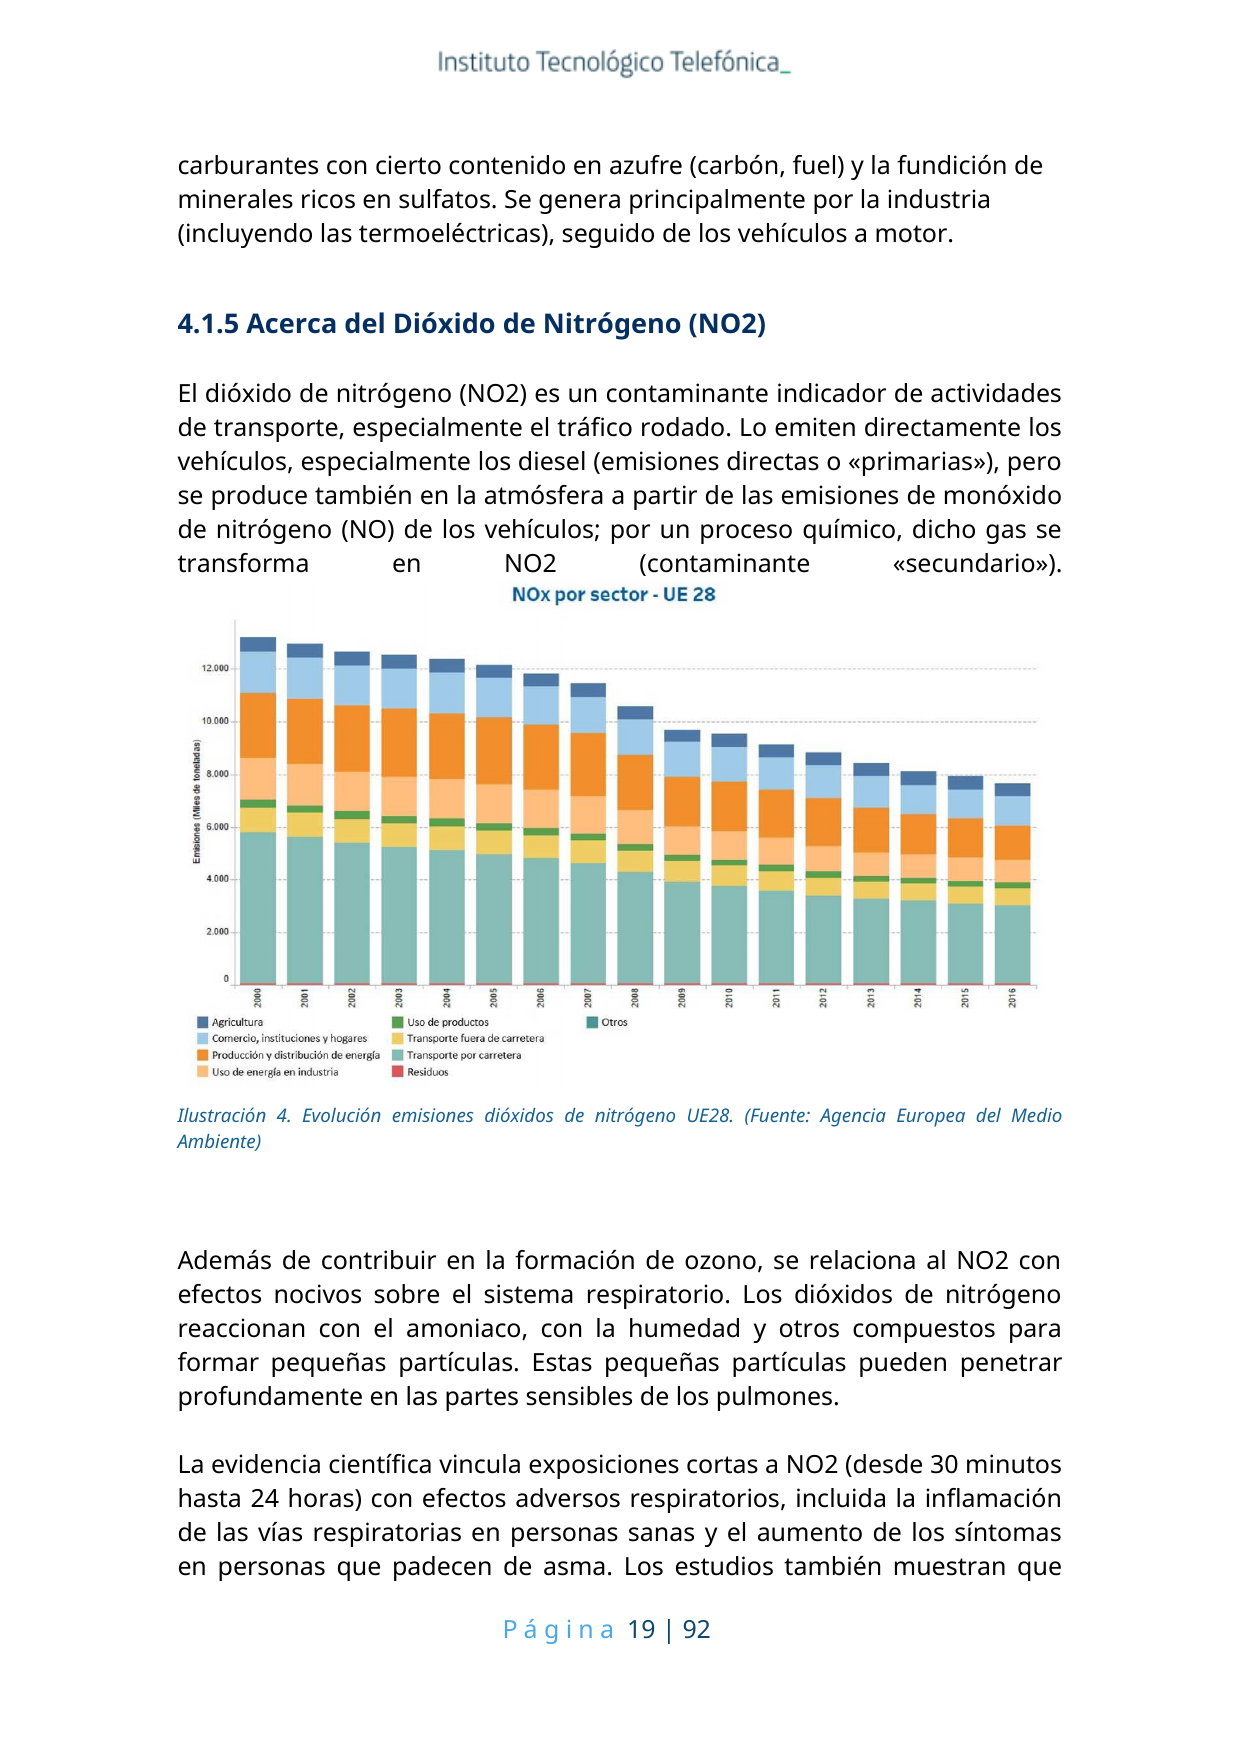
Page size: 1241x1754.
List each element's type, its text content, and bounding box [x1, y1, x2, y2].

subtitle 4.1.5 Acerca del Dióxido de Nitrógeno (NO2) [177, 305, 1063, 342]
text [177, 1447, 1063, 1583]
picture [433, 29, 807, 83]
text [177, 148, 1063, 250]
picture [177, 580, 1050, 1103]
text Además de contribuir en la formación de ozono, se relaciona al NO2 con efectos nocivos sobre el sistema respiratorio. Los dióxidos de nitrógeno reaccionan con el amoniaco, con la humedad y otros compuestos para formar pequeñas partículas. Estas pequeñas partículas pueden penetrar profundamente en las partes sensibles de los pulmones. [177, 1242, 1063, 1413]
